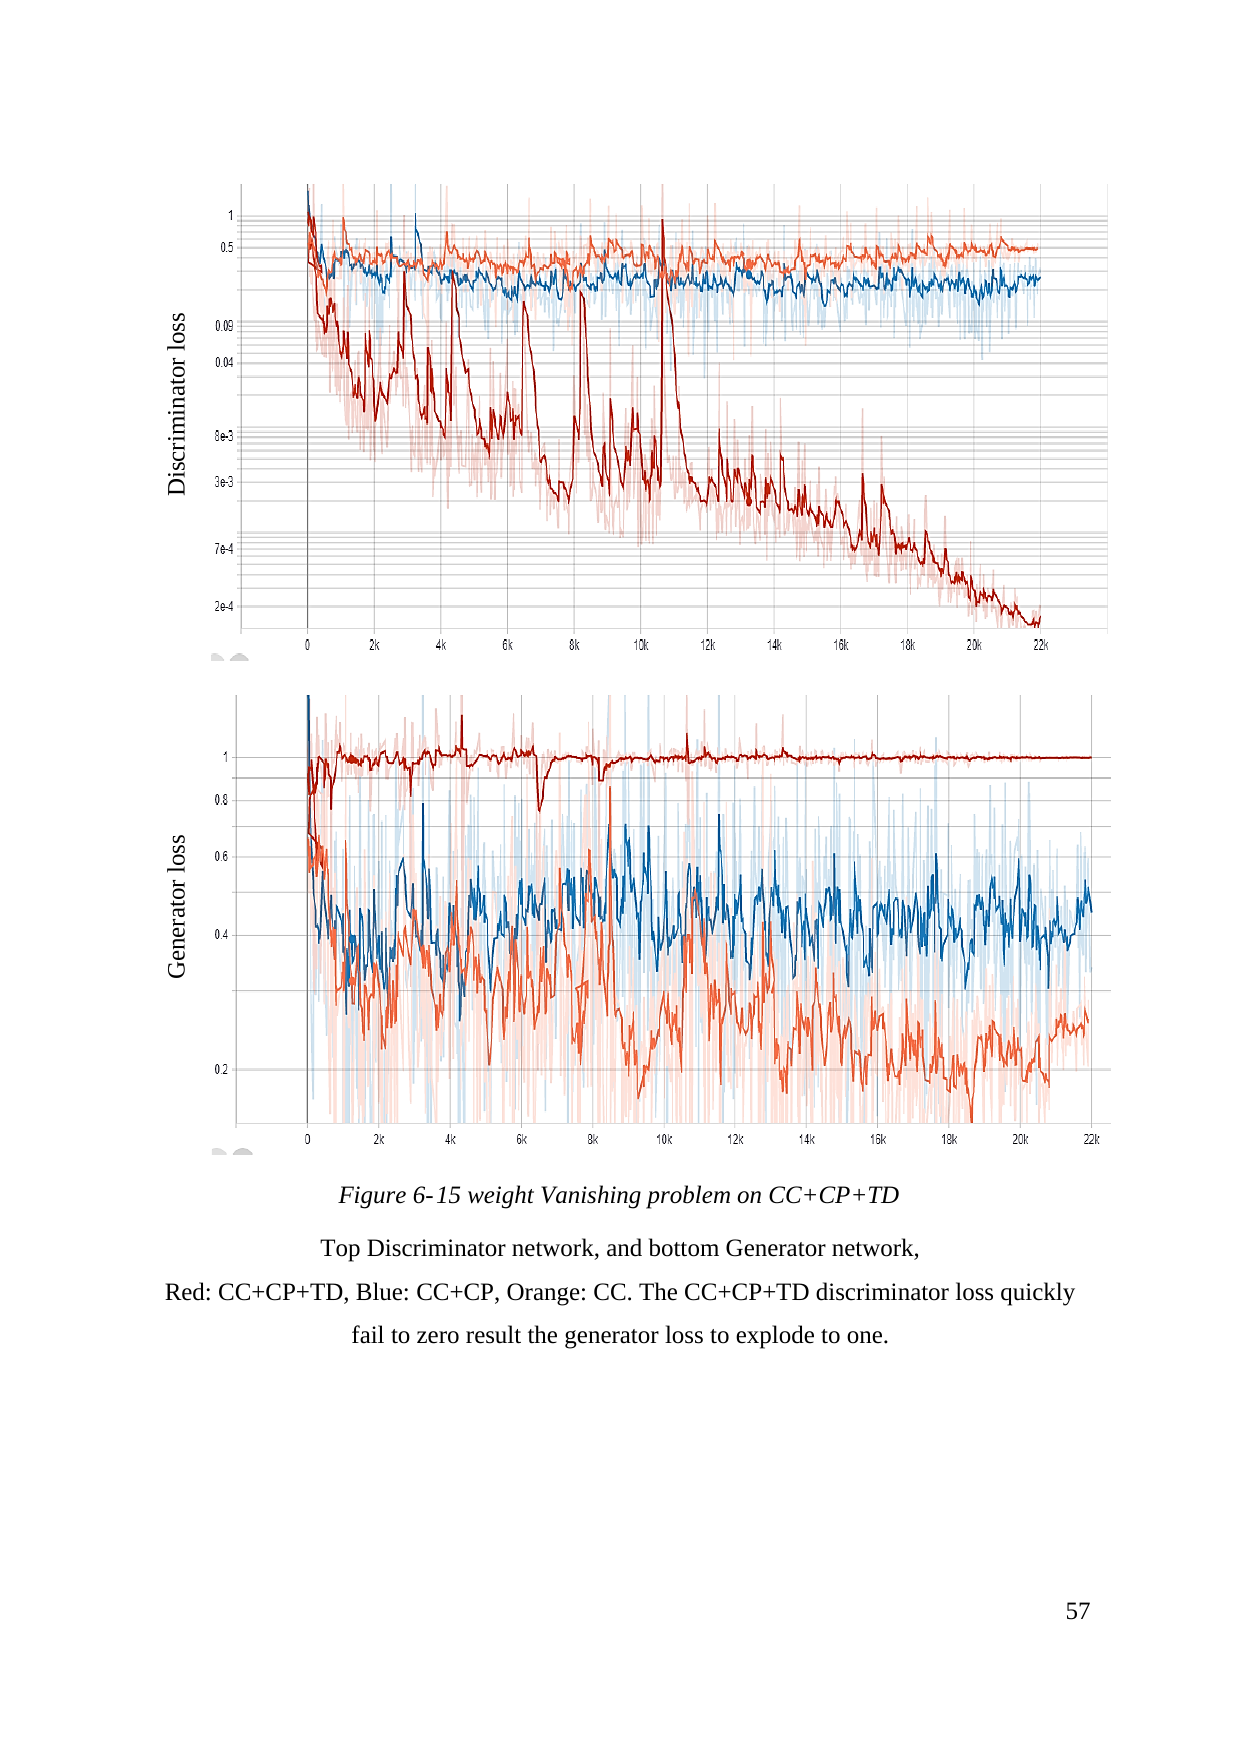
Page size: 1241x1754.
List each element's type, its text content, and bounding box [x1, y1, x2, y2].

text Top Discriminator network, and bottom Generator network, [150, 1233, 1090, 1262]
picture [211, 175, 1111, 661]
text Red: CC+CP+TD, Blue: CC+CP, Orange: CC. The CC+CP+TD discriminator loss quickly fail to zero result the generator loss to explode to one. [150, 1277, 1090, 1348]
picture [211, 685, 1111, 1155]
table_header Discriminator loss [150, 150, 196, 660]
table_cell Generator loss [150, 660, 196, 1155]
table_header [196, 150, 1134, 660]
table_cell [196, 660, 1134, 1155]
